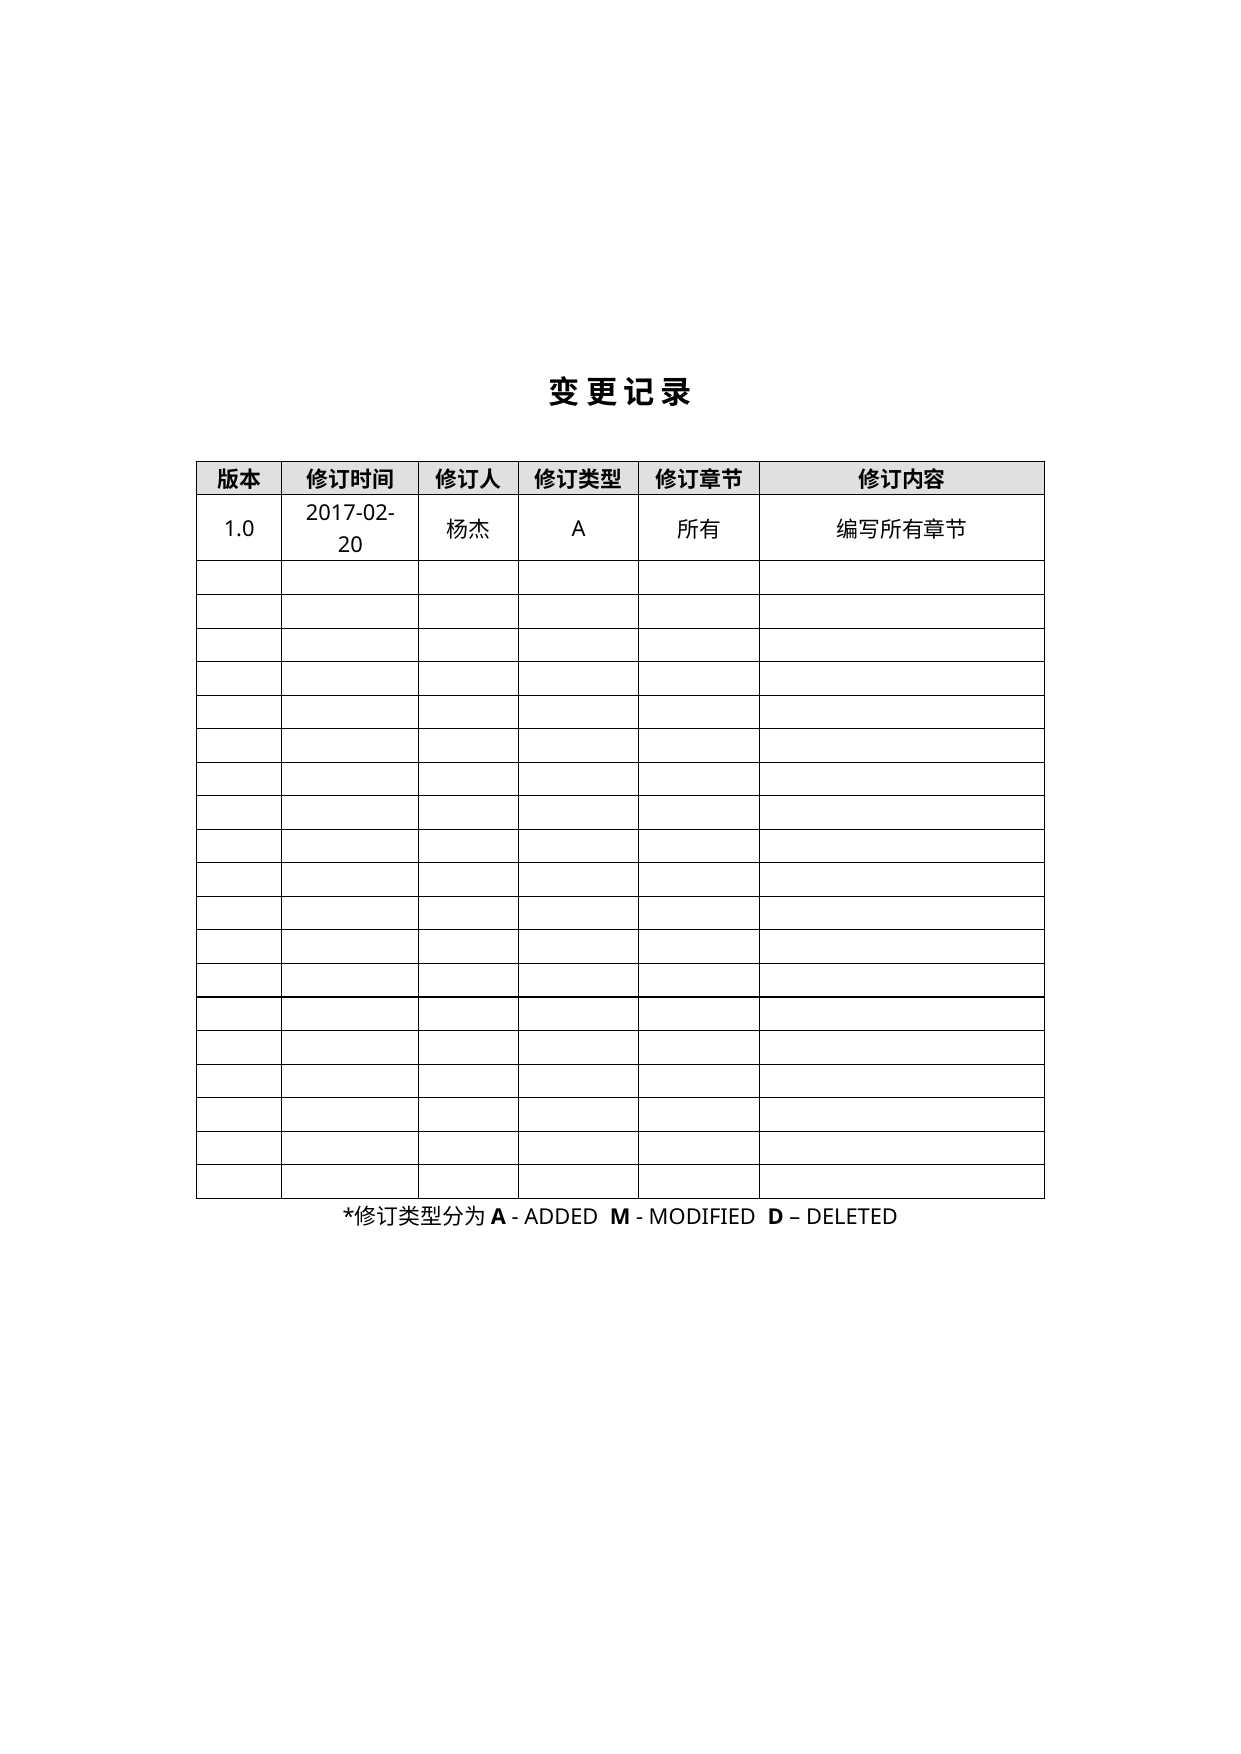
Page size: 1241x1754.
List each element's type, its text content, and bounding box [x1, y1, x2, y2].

table_cell [760, 595, 1044, 627]
table_cell [639, 863, 759, 896]
table_cell [197, 696, 281, 728]
table_cell [419, 1132, 518, 1164]
table_cell 2017-02-20 [282, 495, 418, 560]
table_cell [760, 561, 1044, 594]
table_cell [760, 998, 1044, 1030]
table_cell [197, 1132, 281, 1164]
table_cell [760, 1132, 1044, 1164]
table_cell [282, 729, 418, 762]
table_cell [282, 595, 418, 627]
table_cell [519, 1098, 638, 1131]
table_cell [639, 1031, 759, 1063]
table_cell [639, 696, 759, 728]
table_cell [282, 1065, 418, 1097]
table_cell [419, 1065, 518, 1097]
table_cell [639, 1098, 759, 1131]
table_cell [760, 1165, 1044, 1198]
table_header 修订类型 [519, 462, 638, 494]
table_cell [282, 930, 418, 963]
table_cell [519, 629, 638, 661]
table_cell [419, 930, 518, 963]
table_cell [639, 662, 759, 694]
table_cell [519, 1031, 638, 1063]
table_cell [197, 629, 281, 661]
table_cell [419, 964, 518, 996]
table_cell [419, 1098, 518, 1131]
table_cell [639, 830, 759, 862]
table_cell [197, 998, 281, 1030]
table_cell [519, 964, 638, 996]
table_cell [519, 1132, 638, 1164]
table_cell [639, 729, 759, 762]
table_cell [419, 561, 518, 594]
table_cell [639, 796, 759, 829]
table_cell [197, 1031, 281, 1063]
table_cell [519, 863, 638, 896]
table_cell 编写所有章节 [760, 495, 1044, 560]
table_cell [639, 629, 759, 661]
table_cell [639, 998, 759, 1030]
table_cell [419, 1165, 518, 1198]
table_cell [419, 998, 518, 1030]
table_cell [760, 696, 1044, 728]
table_cell 1.0 [197, 495, 281, 560]
table_cell [519, 897, 638, 929]
table_cell [282, 1132, 418, 1164]
table_cell [760, 863, 1044, 896]
table_cell [639, 1065, 759, 1097]
table_cell [419, 729, 518, 762]
table_cell [197, 830, 281, 862]
table_cell [282, 863, 418, 896]
table_cell [419, 763, 518, 795]
table_cell [282, 696, 418, 728]
table_cell [197, 729, 281, 762]
table_cell [519, 998, 638, 1030]
text *修订类型分为 A - ADDED M - MODIFIED D – DELETED [187, 1199, 1053, 1231]
table_cell [639, 1165, 759, 1198]
table_cell [197, 1165, 281, 1198]
table_cell [197, 1065, 281, 1097]
table_header 版本 [197, 462, 281, 494]
table_cell [197, 863, 281, 896]
table_cell [282, 1165, 418, 1198]
table_cell [197, 964, 281, 996]
table_cell [760, 1098, 1044, 1131]
table_cell [760, 930, 1044, 963]
table_cell [419, 696, 518, 728]
table_cell [197, 662, 281, 694]
table_cell [760, 964, 1044, 996]
table_cell [760, 830, 1044, 862]
table_cell [419, 863, 518, 896]
table_cell [639, 897, 759, 929]
table_cell [519, 696, 638, 728]
table_cell [760, 662, 1044, 694]
table_cell [197, 930, 281, 963]
table_header 修订内容 [760, 462, 1044, 494]
table_cell [639, 964, 759, 996]
table_cell [419, 1031, 518, 1063]
table_cell [639, 763, 759, 795]
table_cell [282, 998, 418, 1030]
table_cell [419, 662, 518, 694]
table_cell [197, 897, 281, 929]
table_cell [419, 629, 518, 661]
table_cell [197, 763, 281, 795]
table_cell [519, 796, 638, 829]
table_cell [639, 561, 759, 594]
table_cell 杨杰 [419, 495, 518, 560]
table_cell [760, 629, 1044, 661]
table_cell [419, 796, 518, 829]
table_cell [282, 662, 418, 694]
table_cell [519, 930, 638, 963]
table_cell [282, 561, 418, 594]
table_cell [282, 796, 418, 829]
table_cell [519, 763, 638, 795]
table_header 修订章节 [639, 462, 759, 494]
table_header 修订人 [419, 462, 518, 494]
table_cell [282, 629, 418, 661]
table_cell [419, 897, 518, 929]
table_cell [282, 897, 418, 929]
table_cell [639, 1132, 759, 1164]
text 变更记录 [187, 357, 1053, 422]
table_cell [760, 897, 1044, 929]
table_cell [519, 830, 638, 862]
table_cell [197, 1098, 281, 1131]
table_cell 所有 [639, 495, 759, 560]
table_cell [639, 930, 759, 963]
table_cell [760, 1065, 1044, 1097]
table_cell [519, 561, 638, 594]
table_cell [760, 763, 1044, 795]
table_cell [282, 830, 418, 862]
table_cell A [519, 495, 638, 560]
table_cell [282, 964, 418, 996]
table_cell [760, 729, 1044, 762]
table_cell [639, 595, 759, 627]
table_cell [282, 763, 418, 795]
table_cell [519, 1165, 638, 1198]
table_header 修订时间 [282, 462, 418, 494]
table_cell [282, 1031, 418, 1063]
table_cell [197, 561, 281, 594]
table_cell [519, 1065, 638, 1097]
table_cell [760, 1031, 1044, 1063]
table_cell [419, 830, 518, 862]
table_cell [519, 729, 638, 762]
table_cell [197, 796, 281, 829]
table_cell [197, 595, 281, 627]
table_cell [760, 796, 1044, 829]
table_cell [282, 1098, 418, 1131]
table_cell [519, 595, 638, 627]
table_cell [519, 662, 638, 694]
table_cell [419, 595, 518, 627]
